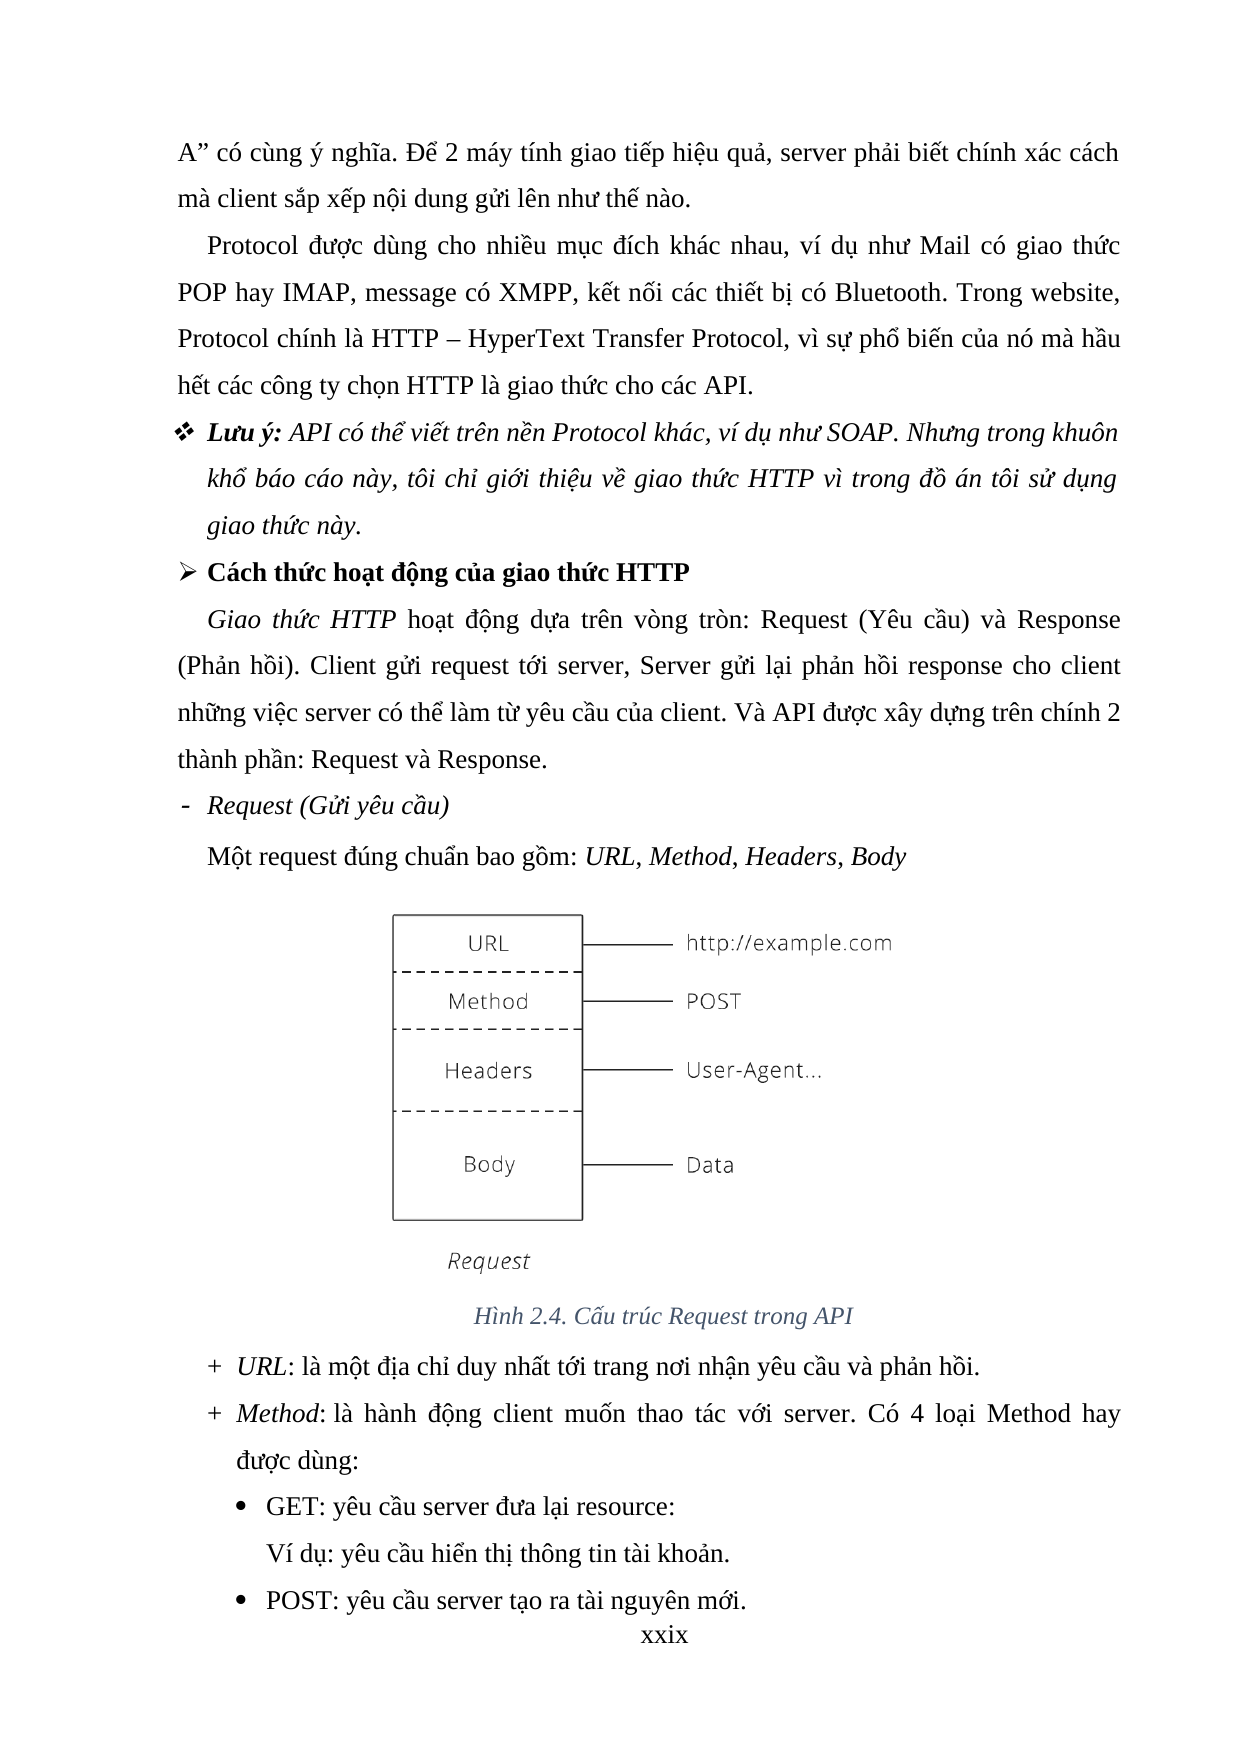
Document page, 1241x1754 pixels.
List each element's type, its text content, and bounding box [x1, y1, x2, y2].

list POST: yêu cầu server tạo ra tài nguyên mới. [236, 1584, 1122, 1615]
list Lưu ý: API có thể viết trên nền Protocol khác, ví dụ như SOAP. Nhưng trong khuôn khổ báo cáo này, tôi chỉ giới thiệu về giao thức HTTP vì trong đồ án tôi sử dụng giao thức này. [169, 416, 1122, 540]
list GET: yêu cầu server đưa lại resource: [236, 1491, 1122, 1522]
list Ví dụ: yêu cầu hiển thị thông tin tài khoản. [266, 1537, 1122, 1568]
list Cách thức hoạt động của giao thức HTTP [177, 556, 1122, 587]
list URL: là một địa chỉ duy nhất tới trang nơi nhận yêu cầu và phản hồi. [207, 1351, 1122, 1382]
list Method: là hành động client muốn thao tác với server. Có 4 loại Method hay được dùng: [207, 1397, 1122, 1475]
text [177, 136, 1122, 214]
text Protocol được dùng cho nhiều mục đích khác nhau, ví dụ như Mail có giao thức POP hay IMAP, message có XMPP, kết nối các thiết bị có Bluetooth. Trong website, Protocol chính là HTTP – HyperText Transfer Protocol, vì sự phổ biến của nó mà hầu hết các công ty chọn HTTP là giao thức cho các API. [177, 229, 1122, 400]
picture [364, 886, 935, 1286]
list Request (Gửi yêu cầu) [177, 789, 1122, 823]
text Giao thức HTTP hoạt động dựa trên vòng tròn: Request (Yêu cầu) và Response (Phản hồi). Client gửi request tới server, Server gửi lại phản hồi response cho client những việc server có thể làm từ yêu cầu của client. Và API được xây dựng trên chính 2 thành phần: Request và Response. [177, 603, 1122, 774]
text Một request đúng chuẩn bao gồm: URL, Method, Headers, Body [177, 839, 1122, 871]
